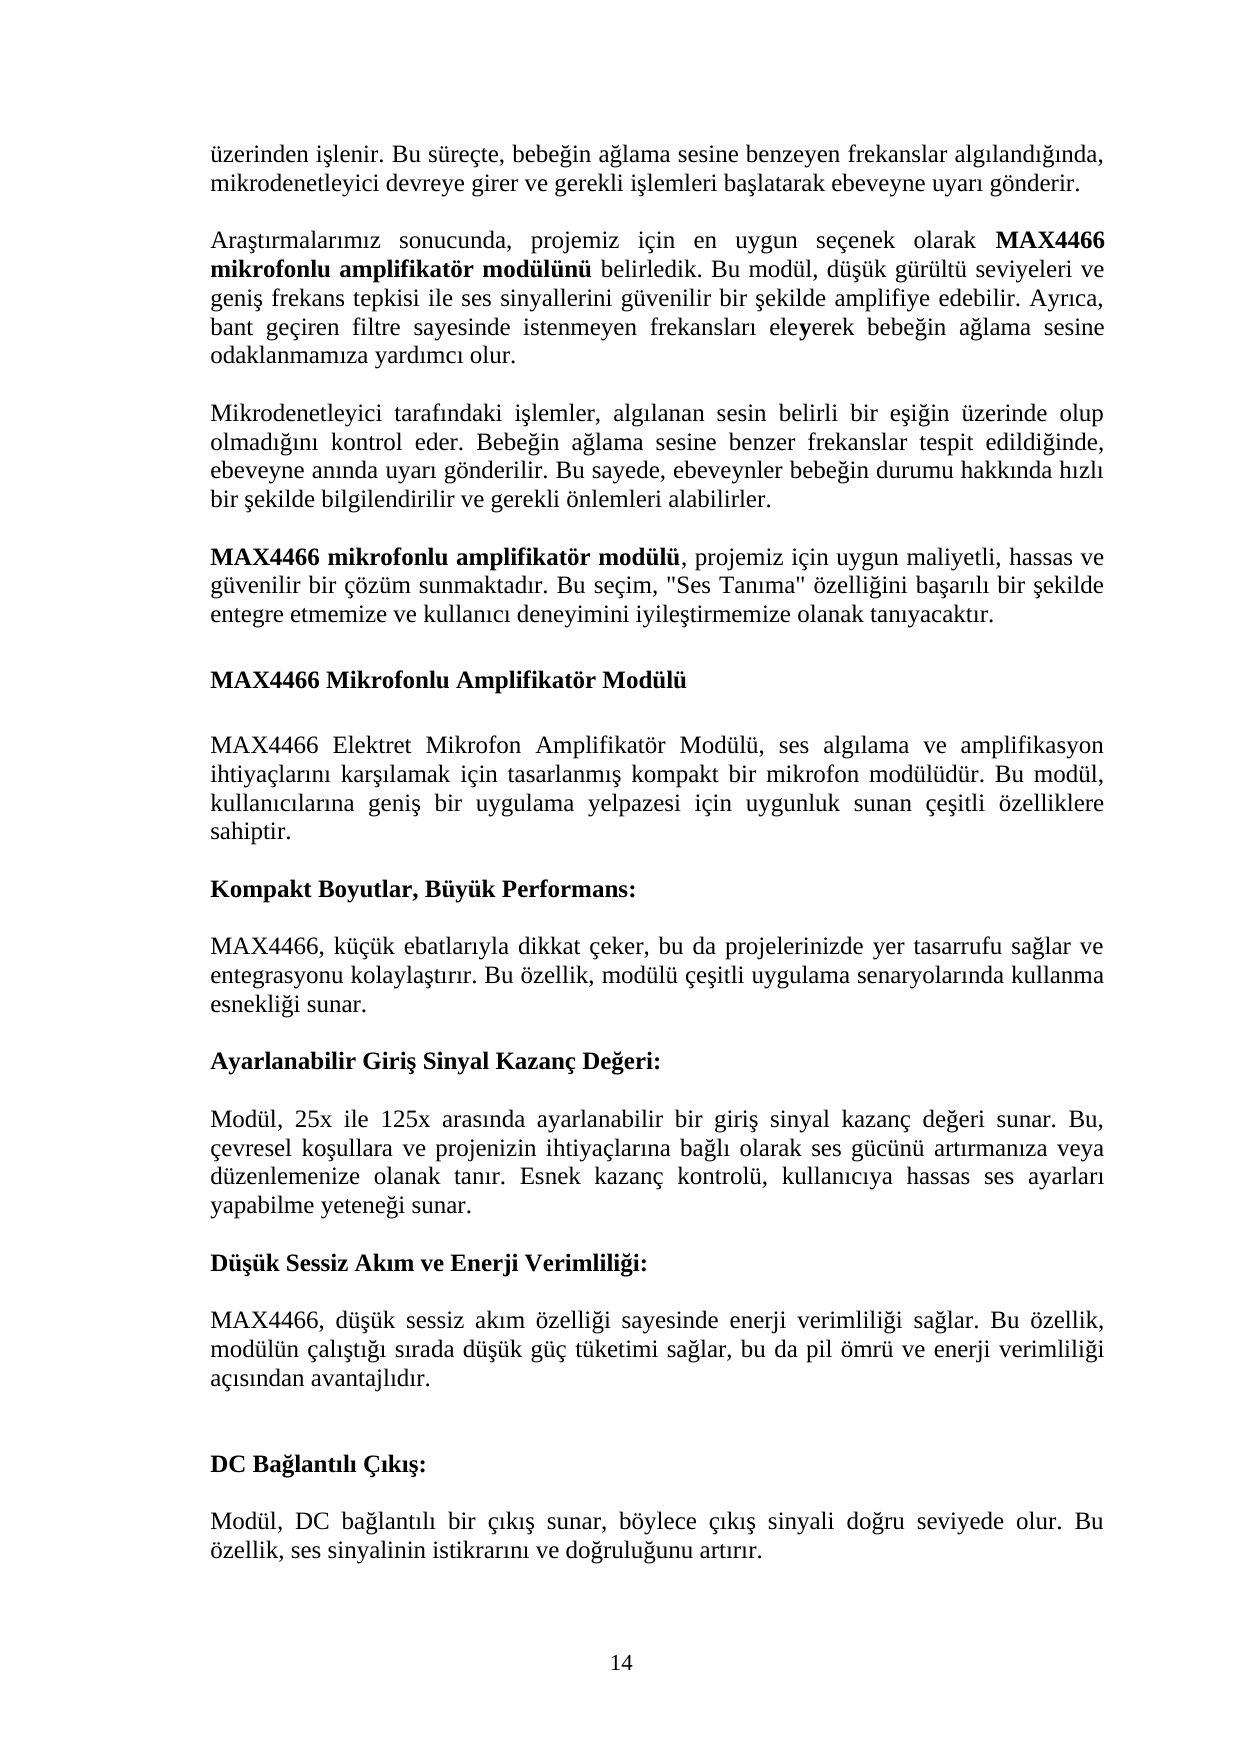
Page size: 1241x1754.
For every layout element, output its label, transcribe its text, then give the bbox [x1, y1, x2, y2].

text Kompakt Boyutlar, Büyük Performans: [210, 874, 1105, 903]
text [210, 139, 1105, 197]
text Modül, DC bağlantılı bir çıkış sunar, böylece çıkış sinyali doğru seviyede olur. Bu özellik, ses sinyalinin istikrarını ve doğruluğunu artırır. [210, 1506, 1105, 1564]
text MAX4466, düşük sessiz akım özelliği sayesinde enerji verimliliği sağlar. Bu özellik, modülün çalıştığı sırada düşük güç tüketimi sağlar, bu da pil ömrü ve enerji verimliliği açısından avantajlıdır. [210, 1305, 1105, 1391]
text MAX4466 mikrofonlu amplifikatör modülü, projemiz için uygun maliyetli, hassas ve güvenilir bir çözüm sunmaktadır. Bu seçim, "Ses Tanıma" özelliğini başarılı bir şekilde entegre etmemize ve kullanıcı deneyimini iyileştirmemize olanak tanıyacaktır. [210, 542, 1105, 628]
text MAX4466 Mikrofonlu Amplifikatör Modülü [210, 665, 1105, 693]
text Araştırmalarımız sonucunda, projemiz için en uygun seçenek olarak MAX4466 mikrofonlu amplifikatör modülünü belirledik. Bu modül, düşük gürültü seviyeleri ve geniş frekans tepkisi ile ses sinyallerini güvenilir bir şekilde amplifiye edebilir. Ayrıca, bant geçiren filtre sayesinde istenmeyen frekansları eleyerek bebeğin ağlama sesine odaklanmamıza yardımcı olur. [210, 226, 1105, 369]
text MAX4466, küçük ebatlarıyla dikkat çeker, bu da projelerinizde yer tasarrufu sağlar ve entegrasyonu kolaylaştırır. Bu özellik, modülü çeşitli uygulama senaryolarında kullanma esnekliği sunar. [210, 931, 1105, 1018]
text Modül, 25x ile 125x arasında ayarlanabilir bir giriş sinyal kazanç değeri sunar. Bu, çevresel koşullara ve projenizin ihtiyaçlarına bağlı olarak ses gücünü artırmanıza veya düzenlemenize olanak tanır. Esnek kazanç kontrolü, kullanıcıya hassas ses ayarları yapabilme yeteneği sunar. [210, 1104, 1105, 1219]
text DC Bağlantılı Çıkış: [210, 1449, 1105, 1478]
text Ayarlanabilir Giriş Sinyal Kazanç Değeri: [210, 1046, 1105, 1075]
text Düşük Sessiz Akım ve Enerji Verimliliği: [210, 1248, 1105, 1276]
text MAX4466 Elektret Mikrofon Amplifikatör Modülü, ses algılama ve amplifikasyon ihtiyaçlarını karşılamak için tasarlanmış kompakt bir mikrofon modülüdür. Bu modül, kullanıcılarına geniş bir uygulama yelpazesi için uygunluk sunan çeşitli özelliklere sahiptir. [210, 730, 1105, 845]
text Mikrodenetleyici tarafındaki işlemler, algılanan sesin belirli bir eşiğin üzerinde olup olmadığını kontrol eder. Bebeğin ağlama sesine benzer frekanslar tespit edildiğinde, ebeveyne anında uyarı gönderilir. Bu sayede, ebeveynler bebeğin durumu hakkında hızlı bir şekilde bilgilendirilir ve gerekli önlemleri alabilirler. [210, 398, 1105, 513]
